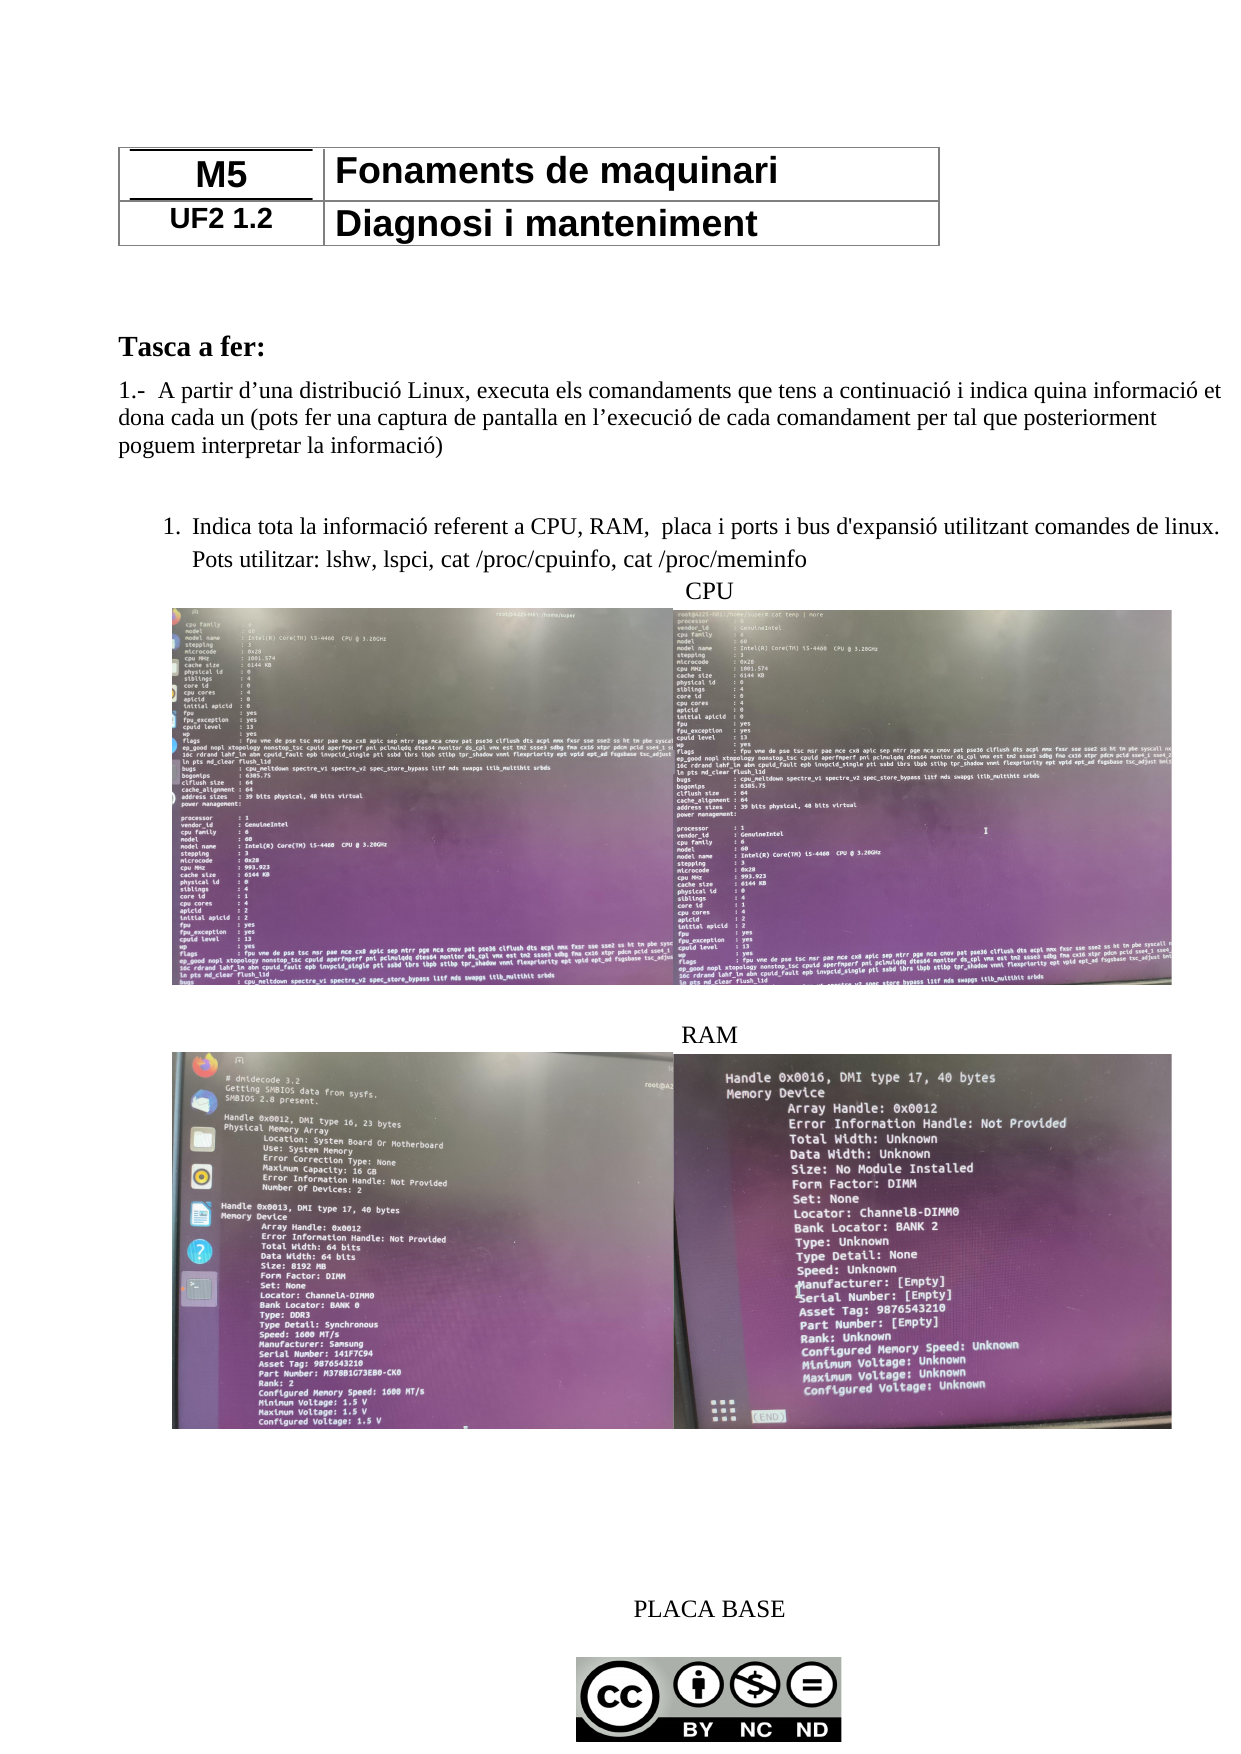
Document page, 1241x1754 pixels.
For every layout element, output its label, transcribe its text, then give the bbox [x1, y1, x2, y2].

picture [172, 608, 1172, 985]
text RAM [118, 1020, 1226, 1049]
picture [172, 1052, 1172, 1429]
text Tasca a fer: [118, 329, 1226, 362]
text 1.- A partir d’una distribució Linux, executa els comandaments que tens a continuació i indica quina informació et dona cada un (pots fer una captura de pantalla en l’execució de cada comandament per tal que posteriorment poguem interpretar la informació) [118, 375, 1226, 459]
picture [576, 1657, 842, 1742]
text PLACA BASE [118, 1594, 1226, 1623]
list Indica tota la informació referent a CPU, RAM, placa i ports i bus d'expansió utilitzant comandes de linux. Pots utilitzar: lshw, lspci, cat /proc/cpuinfo, cat /proc/meminfo [162, 511, 1226, 572]
table_header M5 [120, 148, 324, 200]
table_cell Diagnosi i manteniment [325, 202, 938, 244]
table_cell UF2 1.2 [120, 202, 323, 244]
table_header Fonaments de maquinari [325, 148, 938, 200]
text CPU [118, 576, 1226, 605]
